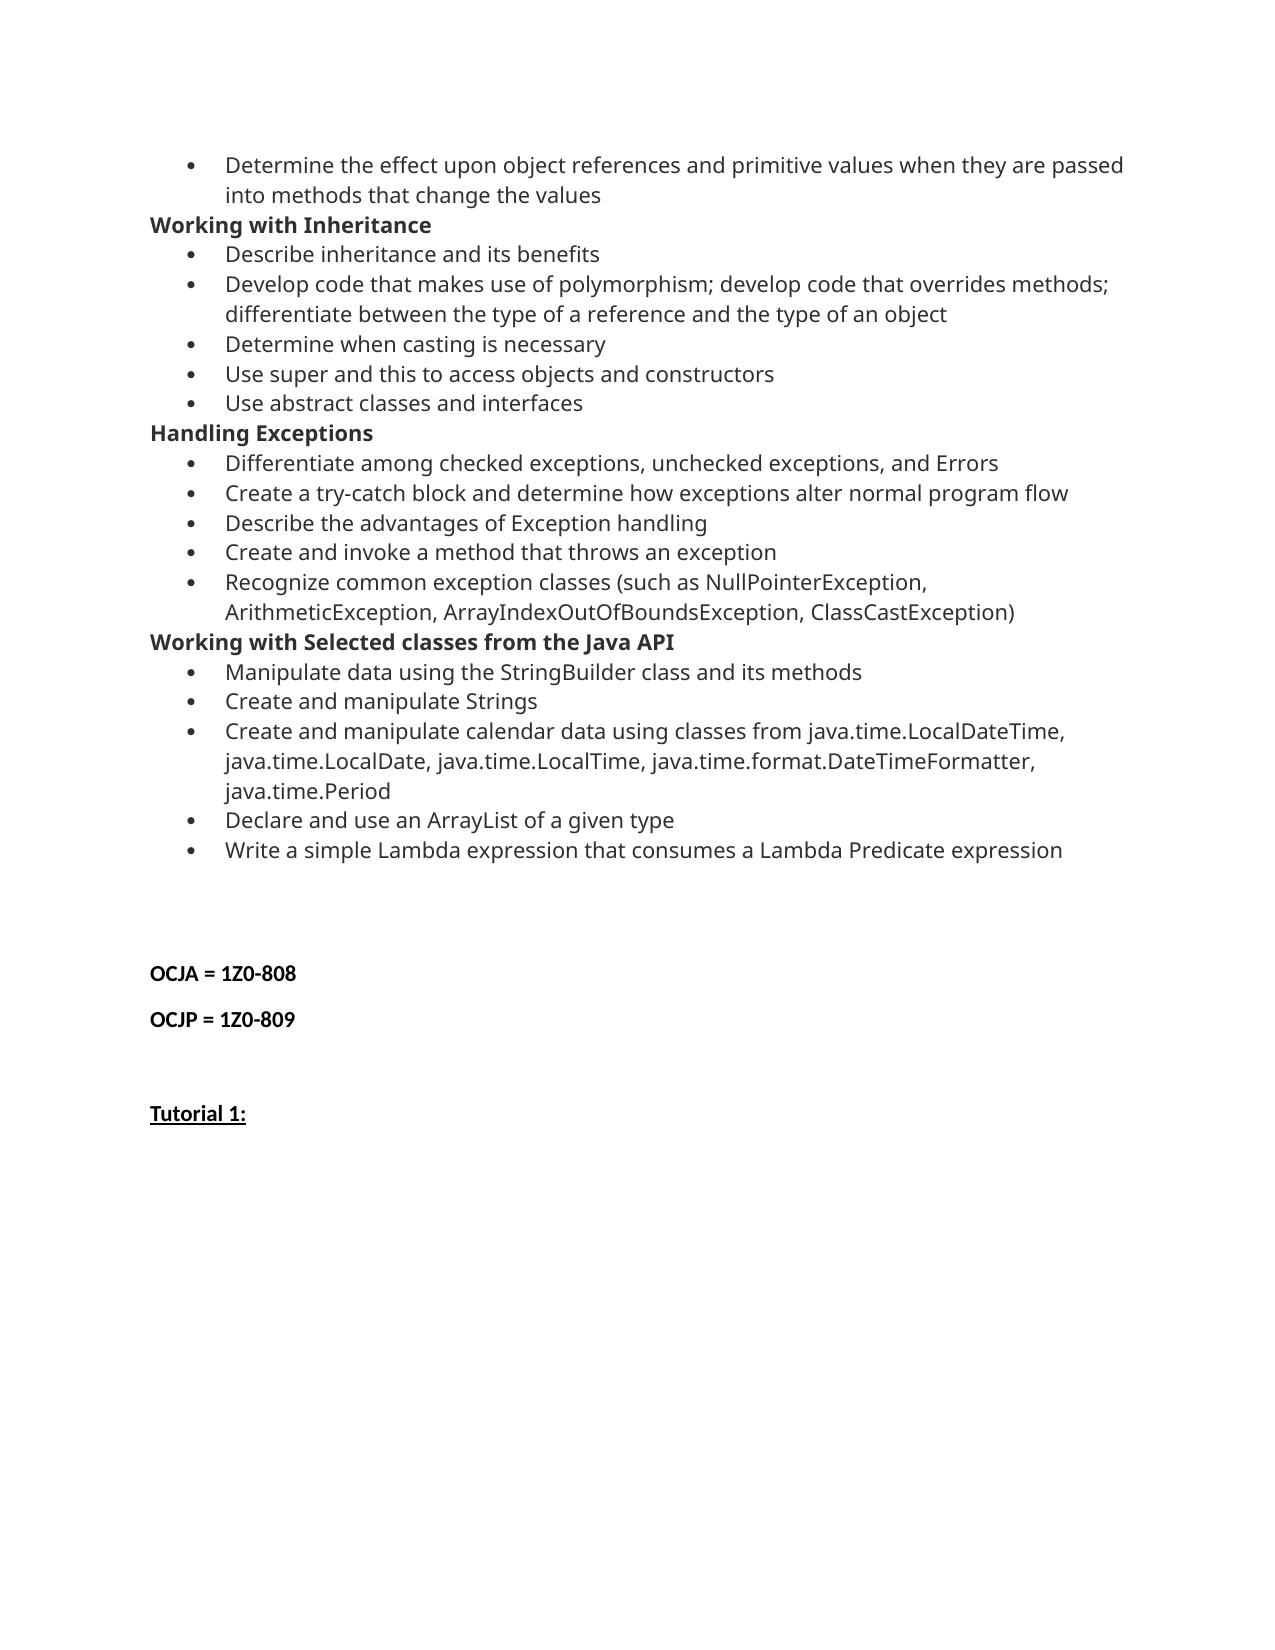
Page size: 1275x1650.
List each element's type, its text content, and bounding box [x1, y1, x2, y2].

list Create and invoke a method that throws an exception [187, 537, 1125, 567]
list Describe the advantages of Exception handling [187, 507, 1125, 537]
list Use super and this to access objects and constructors [187, 358, 1125, 388]
text Tutorial 1: [150, 1099, 1125, 1127]
list Manipulate data using the StringBuilder class and its methods [187, 656, 1125, 686]
text Handling Exceptions [150, 418, 1125, 448]
list Create and manipulate calendar data using classes from java.time.LocalDateTime, java.time.LocalDate, java.time.LocalTime, java.time.format.DateTimeFormatter, java.time.Period [187, 716, 1125, 805]
list Describe inheritance and its benefits [187, 239, 1125, 269]
list Create a try-catch block and determine how exceptions alter normal program flow [187, 478, 1125, 507]
list Develop code that makes use of polymorphism; develop code that overrides methods; differentiate between the type of a reference and the type of an object [187, 269, 1125, 329]
list Determine when casting is necessary [187, 329, 1125, 358]
list Declare and use an ArrayList of a given type [187, 805, 1125, 835]
text Working with Selected classes from the Java API [150, 627, 1125, 656]
text OCJA = 1Z0-808 [150, 959, 1125, 987]
list Recognize common exception classes (such as NullPointerException, ArithmeticException, ArrayIndexOutOfBoundsException, ClassCastException) [187, 567, 1125, 627]
list Determine the effect upon object references and primitive values when they are passed into methods that change the values [187, 150, 1125, 209]
text OCJP = 1Z0-809 [150, 1006, 1125, 1034]
list Write a simple Lambda expression that consumes a Lambda Predicate expression [187, 835, 1125, 865]
text Working with Inheritance [150, 209, 1125, 239]
list Differentiate among checked exceptions, unchecked exceptions, and Errors [187, 448, 1125, 478]
list Use abstract classes and interfaces [187, 388, 1125, 418]
list Create and manipulate Strings [187, 686, 1125, 716]
